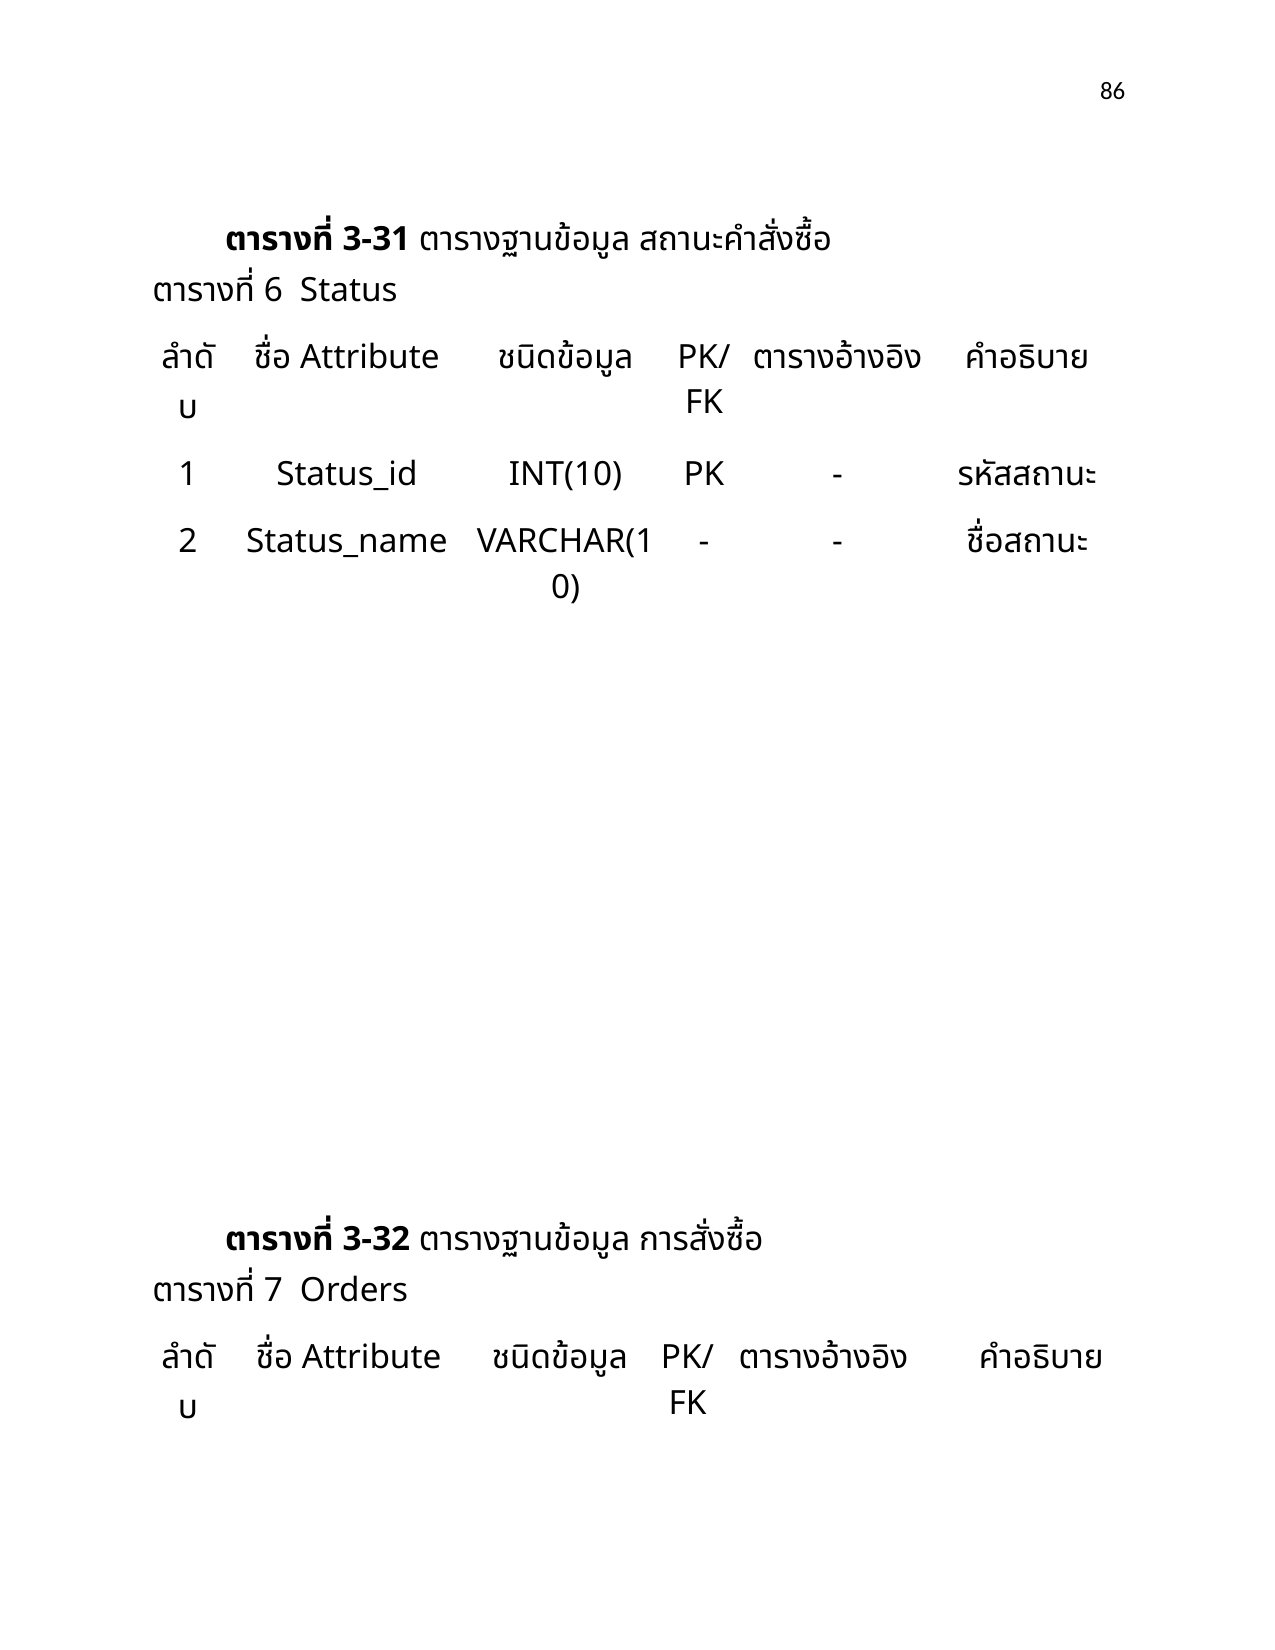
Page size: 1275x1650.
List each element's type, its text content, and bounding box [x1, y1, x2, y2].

table_header ตารางที่ 6 Status [151, 265, 1125, 333]
table_cell ลำดับ [151, 1333, 224, 1451]
table_cell ตารางอ้างอิง [746, 333, 929, 450]
table_cell ชนิดข้อมูล [473, 1333, 647, 1451]
table_cell รหัสสถานะ [929, 450, 1125, 517]
table_cell ชนิดข้อมูล [469, 333, 661, 450]
table_cell - [746, 450, 929, 517]
table_cell ชื่อ Attribute [224, 1333, 472, 1451]
table_header ตารางที่ 7 Orders [151, 1266, 1163, 1333]
table_cell PK/FK [661, 333, 746, 450]
text ตารางที่ 3-31 ตารางฐานข้อมูล สถานะคำสั่งซื้อ [150, 215, 1125, 265]
table_cell ชื่อ Attribute [224, 333, 469, 450]
table_cell Status_id [224, 450, 469, 517]
text ตารางที่ 3-32 ตารางฐานข้อมูล การสั่งซื้อ [150, 1215, 1125, 1266]
table_cell PK [661, 450, 746, 517]
table_cell 2 [151, 517, 224, 625]
table_cell 1 [151, 450, 224, 517]
table_cell คำอธิบาย [929, 333, 1125, 450]
table_cell คำอธิบาย [919, 1333, 1163, 1451]
table_cell Status_name [224, 517, 469, 625]
table_cell INT(10) [469, 450, 661, 517]
table_cell VARCHAR(10) [469, 517, 661, 625]
table_cell - [746, 517, 929, 625]
table_cell ชื่อสถานะ [929, 517, 1125, 625]
table_cell ตารางอ้างอิง [728, 1333, 919, 1451]
table_cell - [661, 517, 746, 625]
table_cell ลำดับ [151, 333, 224, 450]
table_cell PK/FK [647, 1333, 728, 1451]
